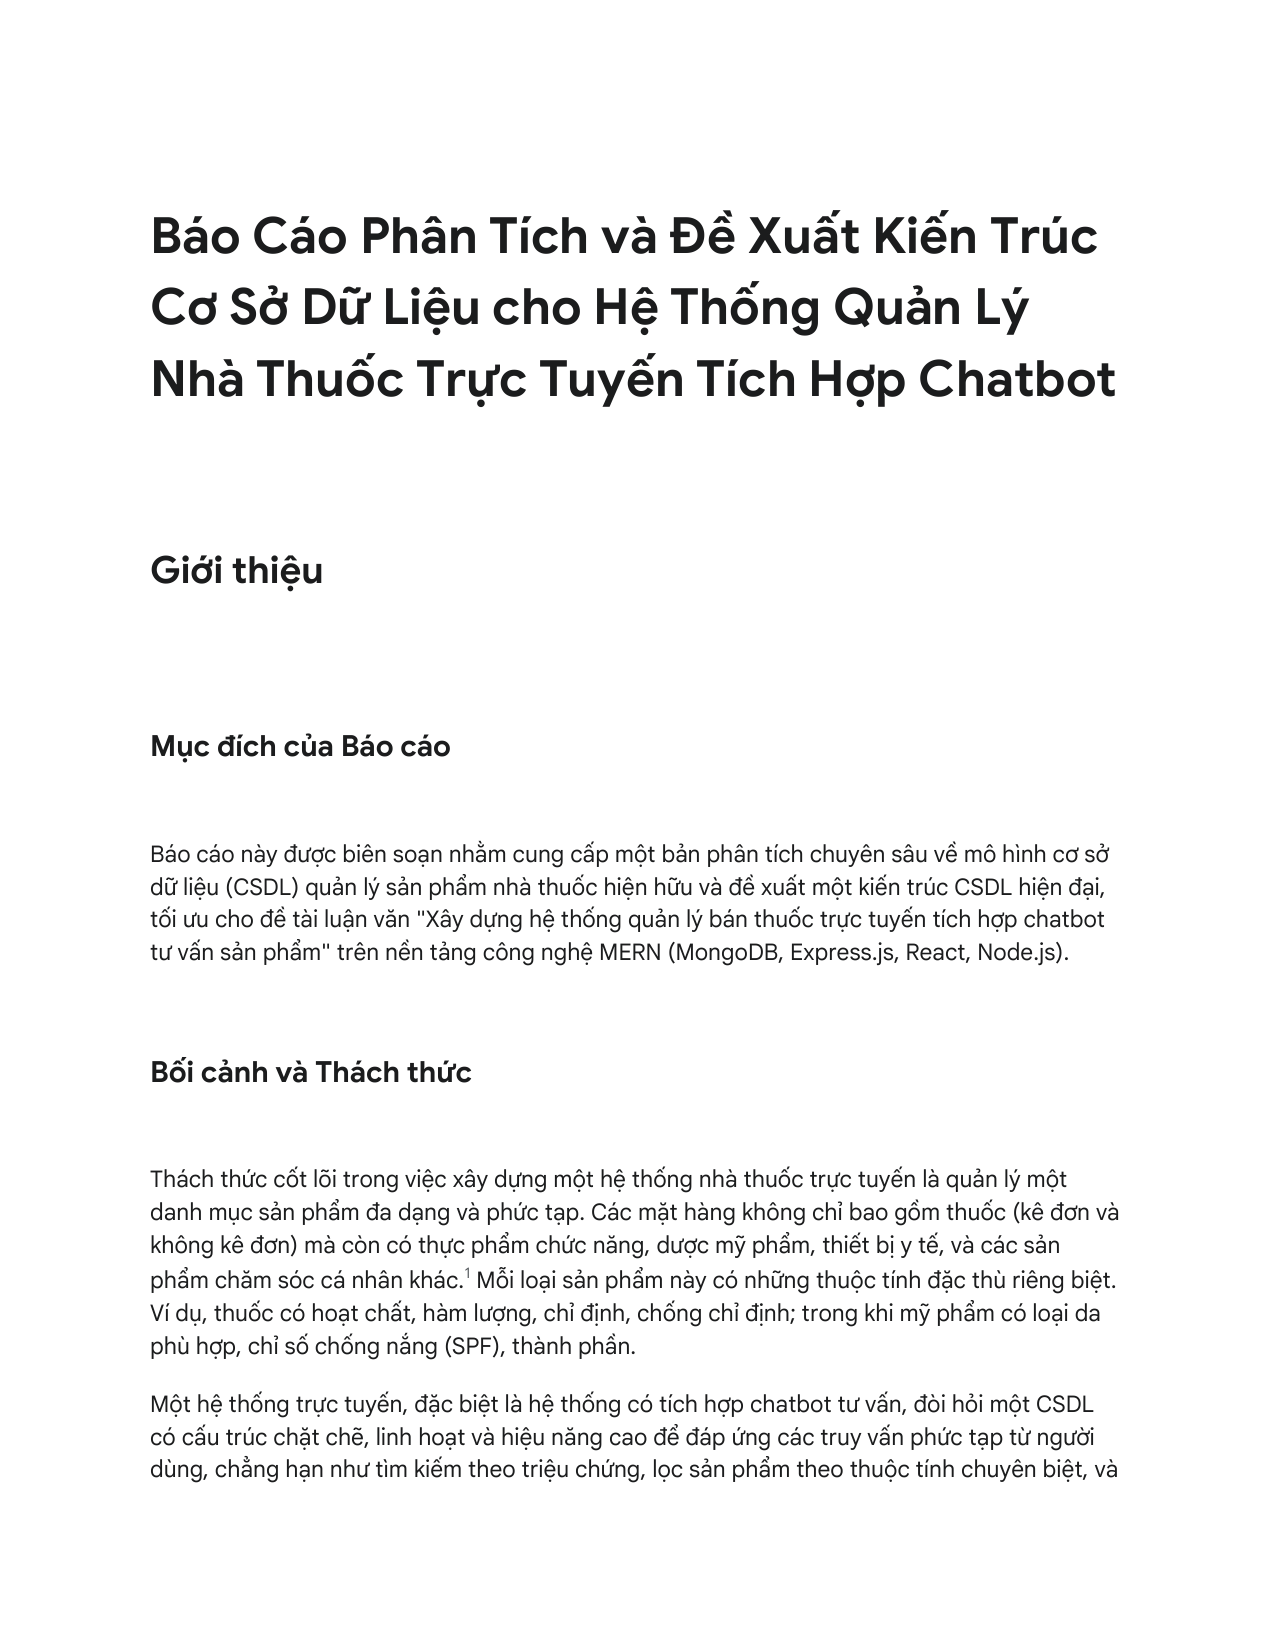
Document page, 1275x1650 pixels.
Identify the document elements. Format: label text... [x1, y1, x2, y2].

text Thách thức cốt lõi trong việc xây dựng một hệ thống nhà thuốc trực tuyến là quản lý một danh mục sản phẩm đa dạng và phức tạp. Các mặt hàng không chỉ bao gồm thuốc (kê đơn và không kê đơn) mà còn có thực phẩm chức năng, dược mỹ phẩm, thiết bị y tế, và các sản phẩm chăm sóc cá nhân khác.1 Mỗi loại sản phẩm này có những thuộc tính đặc thù riêng biệt. Ví dụ, thuốc có hoạt chất, hàm lượng, chỉ định, chống chỉ định; trong khi mỹ phẩm có loại da phù hợp, chỉ số chống nắng (SPF), thành phần. [150, 1166, 1125, 1361]
subtitle Mục đích của Báo cáo [150, 728, 1125, 765]
subtitle Báo Cáo Phân Tích và Đề Xuất Kiến Trúc Cơ Sở Dữ Liệu cho Hệ Thống Quản Lý Nhà Thuốc Trực Tuyến Tích Hợp Chatbot [150, 205, 1125, 410]
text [150, 1390, 1125, 1484]
subtitle Giới thiệu [150, 547, 1125, 594]
text Báo cáo này được biên soạn nhằm cung cấp một bản phân tích chuyên sâu về mô hình cơ sở dữ liệu (CSDL) quản lý sản phẩm nhà thuốc hiện hữu và đề xuất một kiến trúc CSDL hiện đại, tối ưu cho đề tài luận văn "Xây dựng hệ thống quản lý bán thuốc trực tuyến tích hợp chatbot tư vấn sản phẩm" trên nền tảng công nghệ MERN (MongoDB, Express.js, React, Node.js). [150, 840, 1125, 967]
subtitle Bối cảnh và Thách thức [150, 1054, 1125, 1090]
